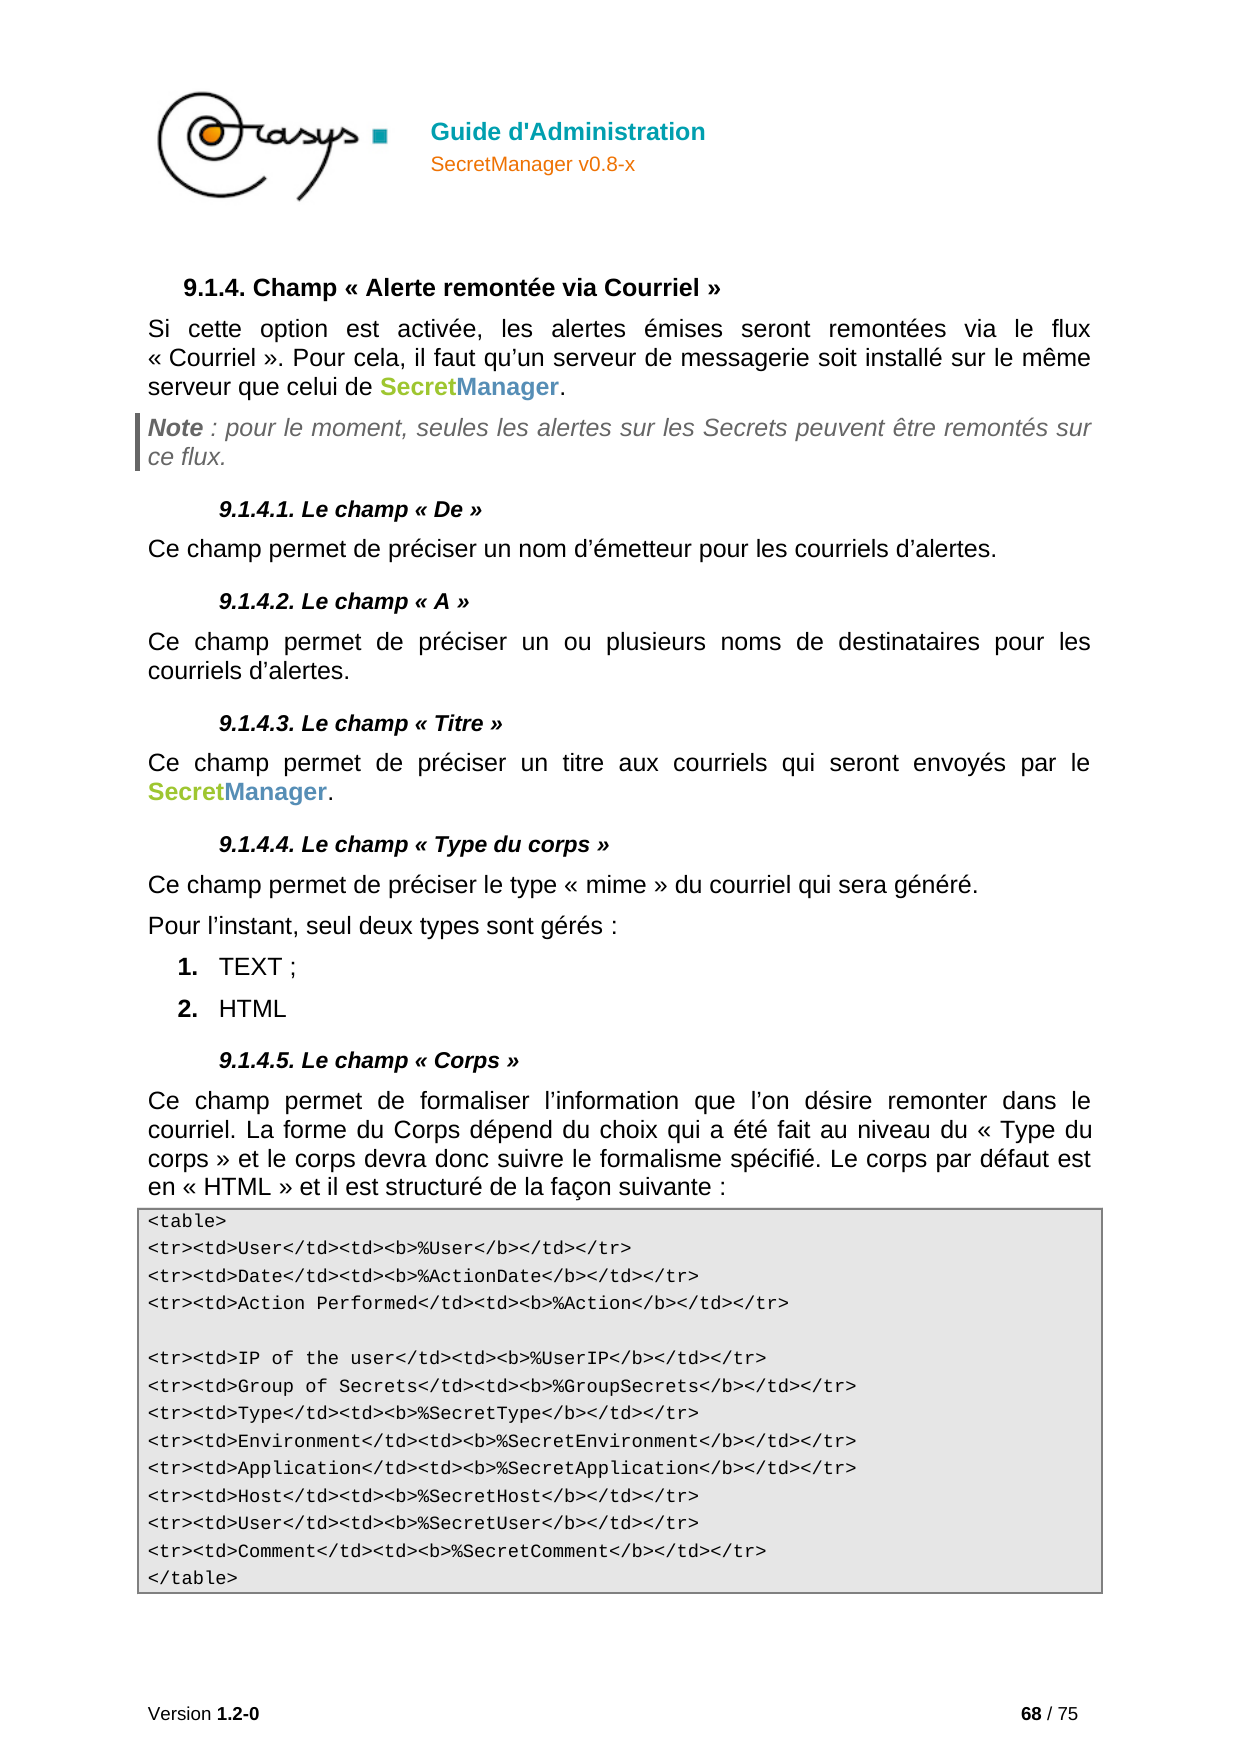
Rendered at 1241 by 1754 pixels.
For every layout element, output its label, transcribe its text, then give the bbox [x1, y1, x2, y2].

text <tr><td>User</td><td><b>%User</b></td></tr> [139, 1235, 1101, 1260]
text Pour l’instant, seul deux types sont gérés : [148, 911, 1092, 940]
list HTML [177, 993, 1092, 1022]
text Si cette option est activée, les alertes émises seront remontées via le flux « Courriel ». Pour cela, il faut qu’un serveur de messagerie soit installé sur le même serveur que celui de SecretManager. [148, 314, 1092, 401]
text <tr><td>Environment</td><td><b>%SecretEnvironment</b></td></tr> [139, 1427, 1101, 1453]
text <tr><td>Type</td><td><b>%SecretType</b></td></tr> [139, 1400, 1101, 1425]
subtitle Le champ « Type du corps » [218, 831, 1092, 857]
text Note : pour le moment, seules les alertes sur les Secrets peuvent être remontés sur ce flux. [140, 413, 1092, 471]
text <tr><td>Application</td><td><b>%SecretApplication</b></td></tr> [139, 1455, 1101, 1480]
subtitle Le champ « De » [218, 496, 1092, 522]
text <tr><td>Date</td><td><b>%ActionDate</b></td></tr> [139, 1262, 1101, 1288]
text Ce champ permet de préciser un nom d’émetteur pour les courriels d’alertes. [148, 534, 1092, 563]
text <tr><td>Action Performed</td><td><b>%Action</b></td></tr> [139, 1290, 1101, 1315]
picture [147, 80, 408, 220]
list TEXT ; [177, 952, 1092, 981]
text Ce champ permet de préciser un titre aux courriels qui seront envoyés par le SecretManager. [148, 748, 1092, 806]
text <tr><td>Group of Secrets</td><td><b>%GroupSecrets</b></td></tr> [139, 1372, 1101, 1398]
text <table> [139, 1210, 1101, 1233]
text <tr><td>Host</td><td><b>%SecretHost</b></td></tr> [139, 1482, 1101, 1508]
subtitle Le champ « Titre » [218, 709, 1092, 736]
text <tr><td>Comment</td><td><b>%SecretComment</b></td></tr> [139, 1537, 1101, 1563]
subtitle Le champ « Corps » [218, 1047, 1092, 1074]
text <tr><td>User</td><td><b>%SecretUser</b></td></tr> [139, 1510, 1101, 1535]
text Ce champ permet de formaliser l’information que l’on désire remonter dans le courriel. La forme du Corps dépend du choix qui a été fait au niveau du « Type du corps » et le corps devra donc suivre le formalisme spécifié. Le corps par défaut est en « HTML » et il est structuré de la façon suivante : [148, 1086, 1092, 1201]
text <tr><td>IP of the user</td><td><b>%UserIP</b></td></tr> [139, 1345, 1101, 1370]
text Ce champ permet de préciser un ou plusieurs noms de destinataires pour les courriels d’alertes. [148, 627, 1092, 684]
text Ce champ permet de préciser le type « mime » du courriel qui sera généré. [148, 870, 1092, 898]
text </table> [139, 1565, 1101, 1592]
subtitle Champ « Alerte remontée via Courriel » [183, 273, 1092, 302]
subtitle Le champ « A » [218, 588, 1092, 614]
